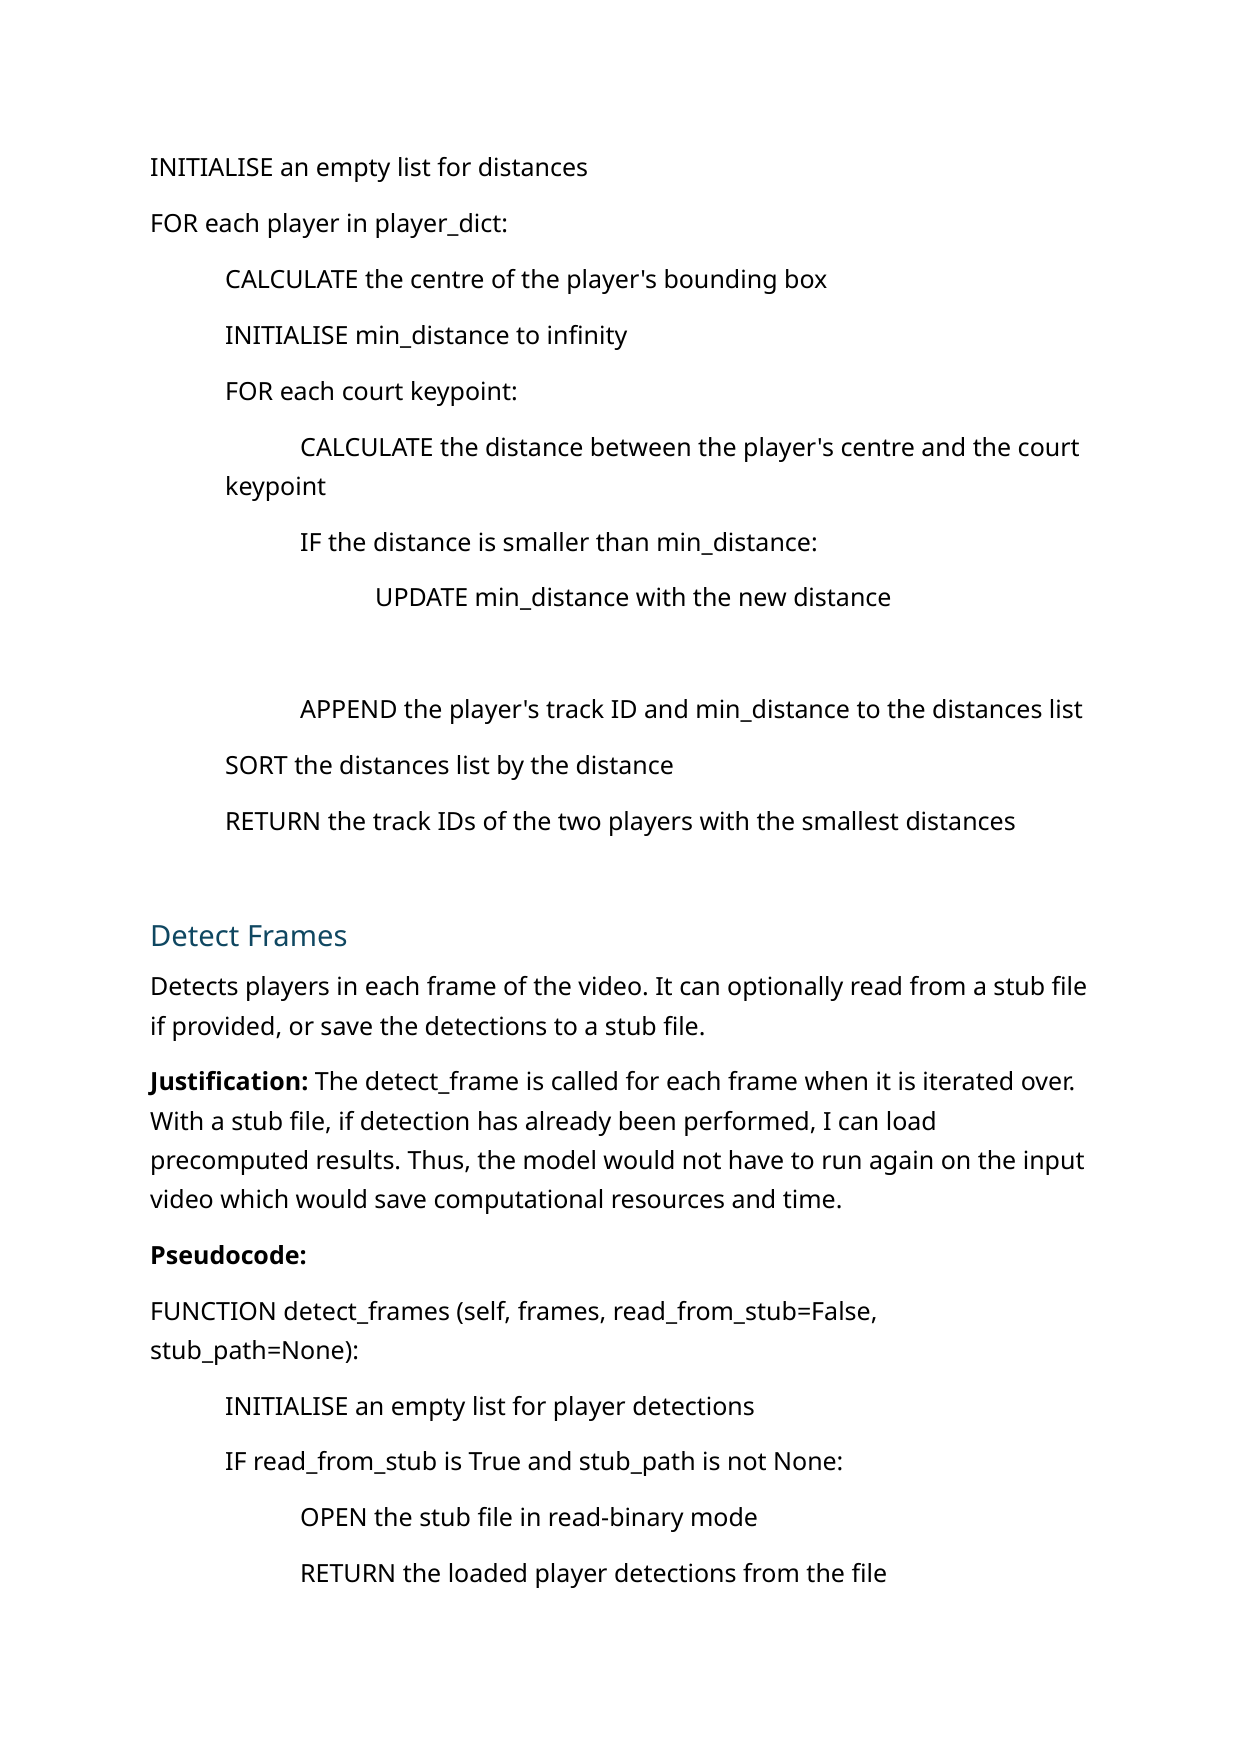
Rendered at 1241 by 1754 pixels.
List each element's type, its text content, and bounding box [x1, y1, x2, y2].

text FOR each player in player_dict: [150, 206, 1090, 240]
text INITIALISE min_distance to infinity [150, 317, 1090, 352]
text INITIALISE an empty list for distances [150, 150, 1090, 184]
text RETURN the loaded player detections from the file [225, 1556, 1090, 1590]
text CALCULATE the distance between the player's centre and the court keypoint [225, 429, 1090, 502]
text Justification: The detect_frame is called for each frame when it is iterated over. With a stub file, if detection has already been performed, I can load precomputed results. Thus, the model would not have to run again on the input video which would save computational resources and time. [150, 1064, 1090, 1216]
text FUNCTION detect_frames (self, frames, read_from_stub=False, stub_path=None): [150, 1293, 1090, 1366]
text UPDATE min_distance with the new distance [300, 580, 1090, 614]
text FOR each court keypoint: [150, 373, 1090, 407]
text INITIALISE an empty list for player detections [150, 1388, 1090, 1422]
text RETURN the track IDs of the two players with the smallest distances [150, 803, 1090, 837]
subtitle Detect Frames [150, 915, 1090, 955]
text APPEND the player's track ID and min_distance to the distances list [300, 692, 1090, 726]
text IF read_from_stub is True and stub_path is not None: [150, 1444, 1090, 1478]
text SORT the distances list by the distance [150, 747, 1090, 782]
text Detects players in each frame of the video. It can optionally read from a stub file if provided, or save the detections to a stub file. [150, 969, 1090, 1042]
text OPEN the stub file in read-binary mode [225, 1500, 1090, 1534]
text IF the distance is smaller than min_distance: [225, 524, 1090, 558]
text CALCULATE the centre of the player's bounding box [150, 262, 1090, 296]
text Pseudocode: [150, 1237, 1090, 1271]
